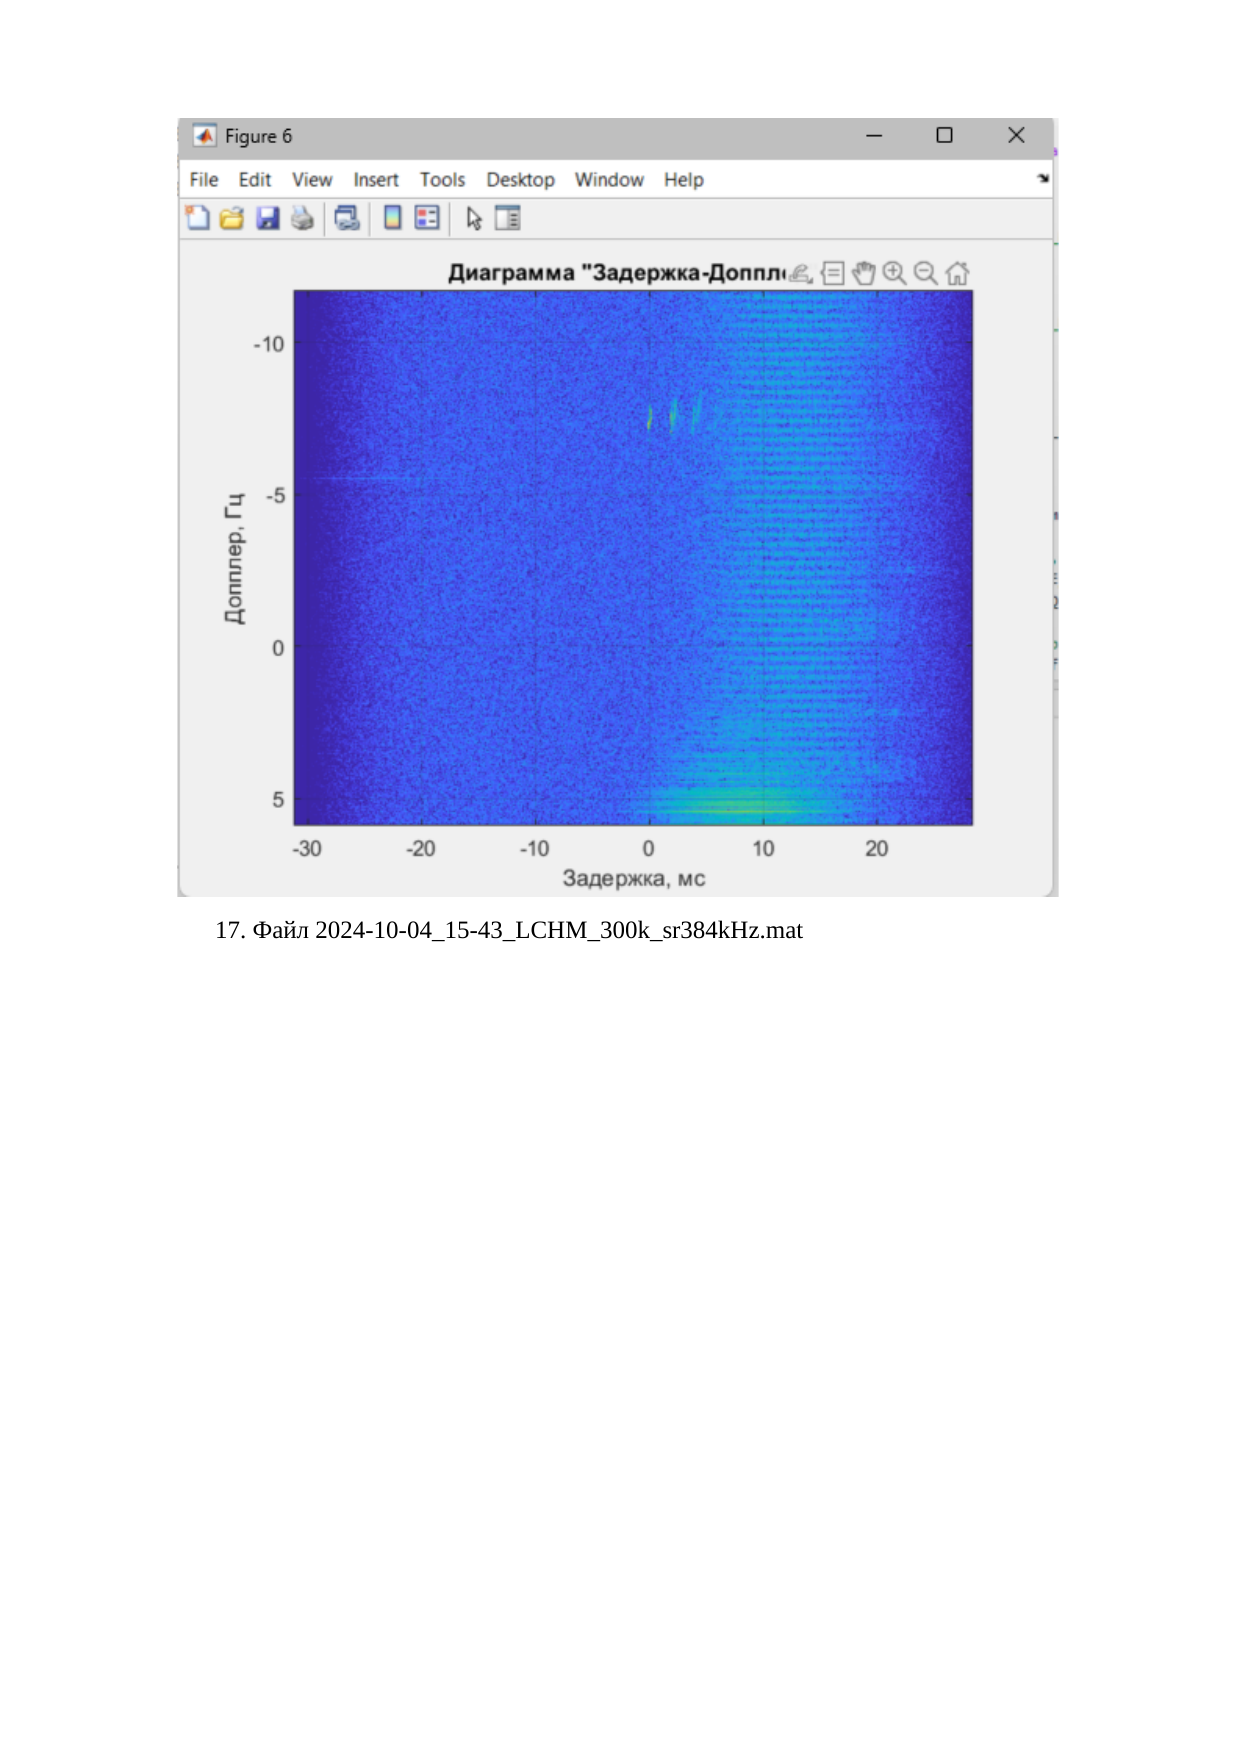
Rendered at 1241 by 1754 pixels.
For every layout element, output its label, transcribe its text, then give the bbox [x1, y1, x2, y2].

picture [177, 118, 1059, 897]
list Файл 2024-10-04_15-43_LCHM_300k_sr384kHz.mat [215, 915, 1152, 944]
